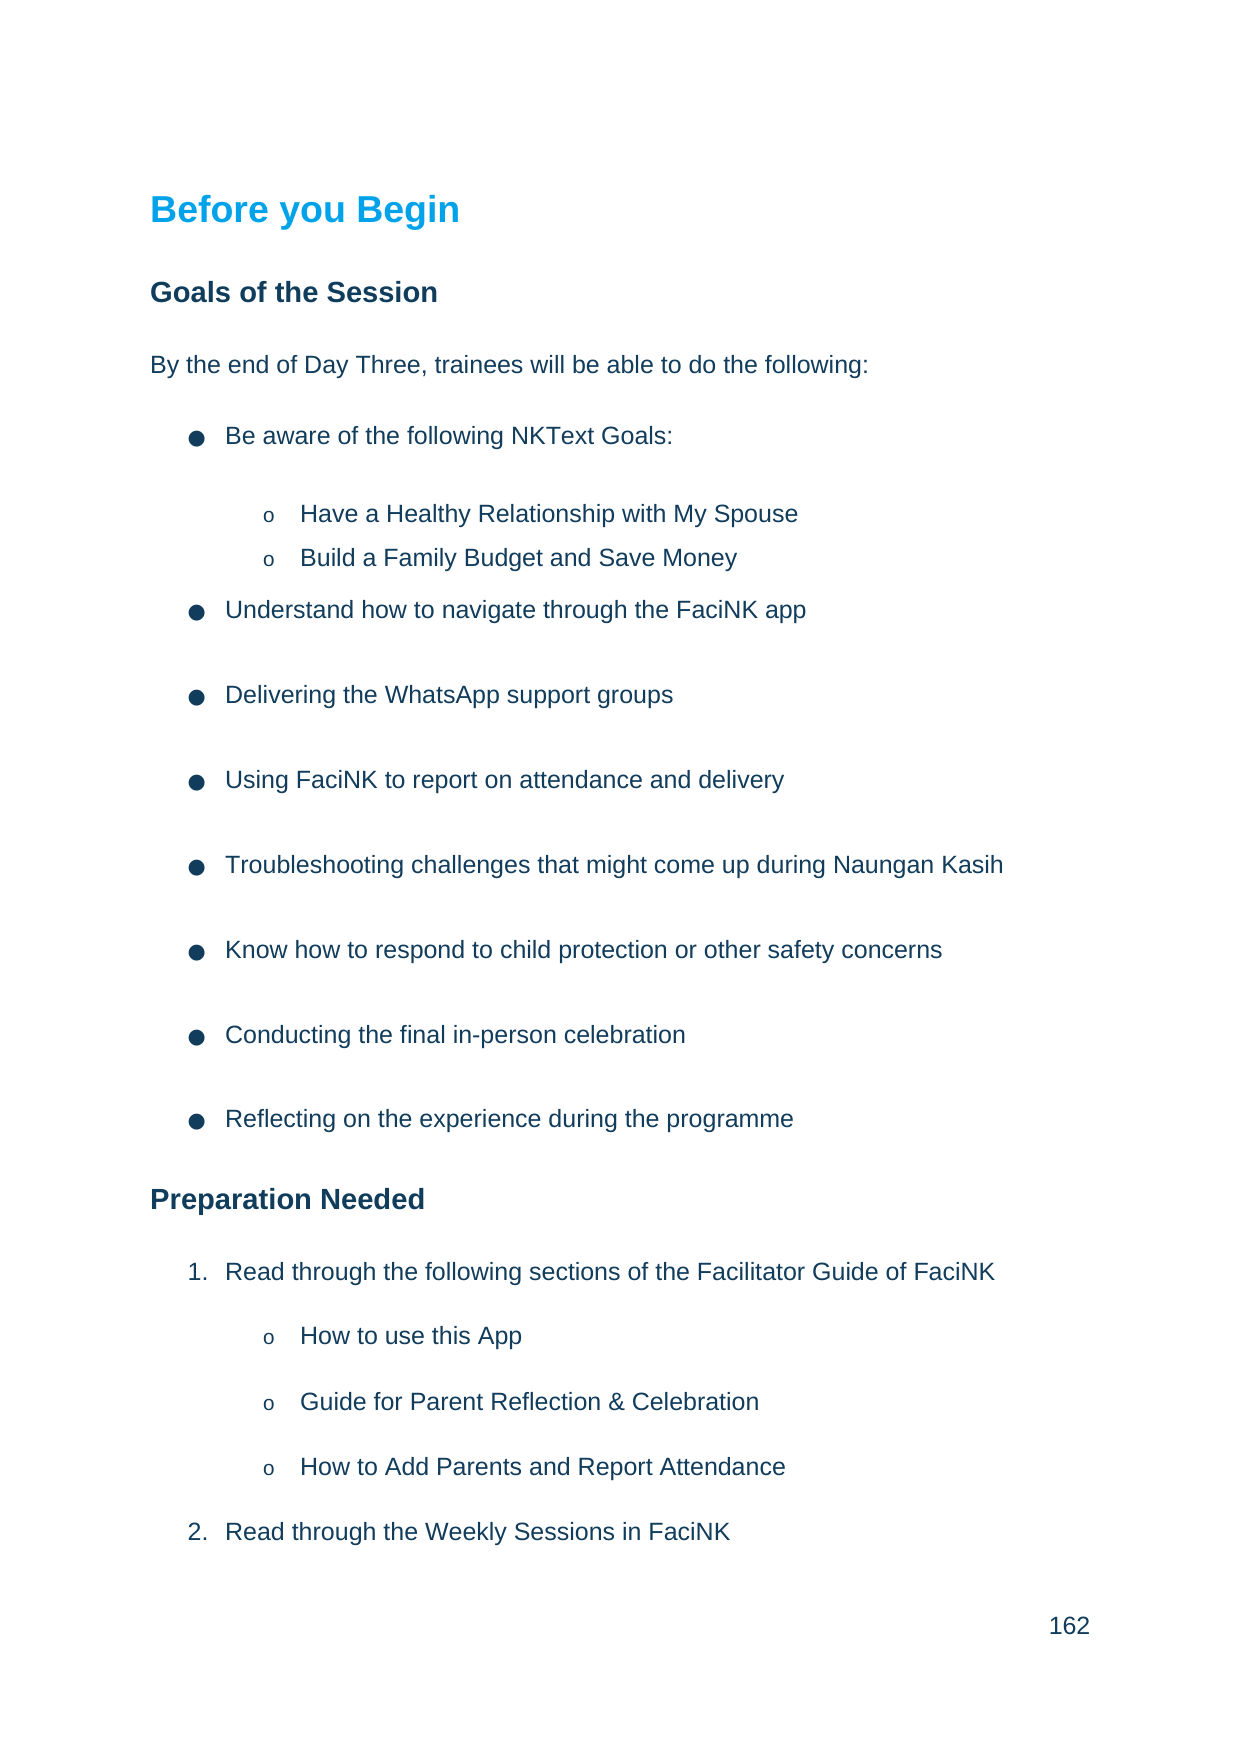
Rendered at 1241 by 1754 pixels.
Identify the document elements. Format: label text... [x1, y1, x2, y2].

list Delivering the WhatsApp support groups [187, 673, 1090, 715]
list Read through the following sections of the Facilitator Guide of FaciNK [187, 1257, 1090, 1286]
list Be aware of the following NKText Goals: [187, 414, 1090, 457]
list Guide for Parent Reflection & Celebration [262, 1387, 1090, 1416]
list Build a Family Budget and Save Money [262, 543, 1090, 573]
subtitle Preparation Needed [150, 1182, 1090, 1216]
subtitle Before you Begin [150, 187, 1090, 231]
list How to use this App [262, 1321, 1090, 1351]
list Know how to respond to child protection or other safety concerns [187, 927, 1090, 970]
text By the end of Day Three, trainees will be able to do the following: [150, 350, 1090, 379]
list Read through the Weekly Sessions in FaciNK [187, 1517, 1090, 1546]
subtitle Goals of the Session [150, 274, 1090, 308]
list How to Add Parents and Report Attendance [262, 1452, 1090, 1482]
list Conducting the final in-person celebration [187, 1012, 1090, 1055]
list Understand how to navigate through the FaciNK app [187, 588, 1090, 630]
list Have a Healthy Relationship with My Spouse [262, 499, 1090, 528]
list Troubleshooting challenges that might come up during Naungan Kasih [187, 842, 1090, 885]
list Using FaciNK to report on attendance and delivery [187, 757, 1090, 800]
list Reflecting on the experience during the programme [187, 1097, 1090, 1140]
